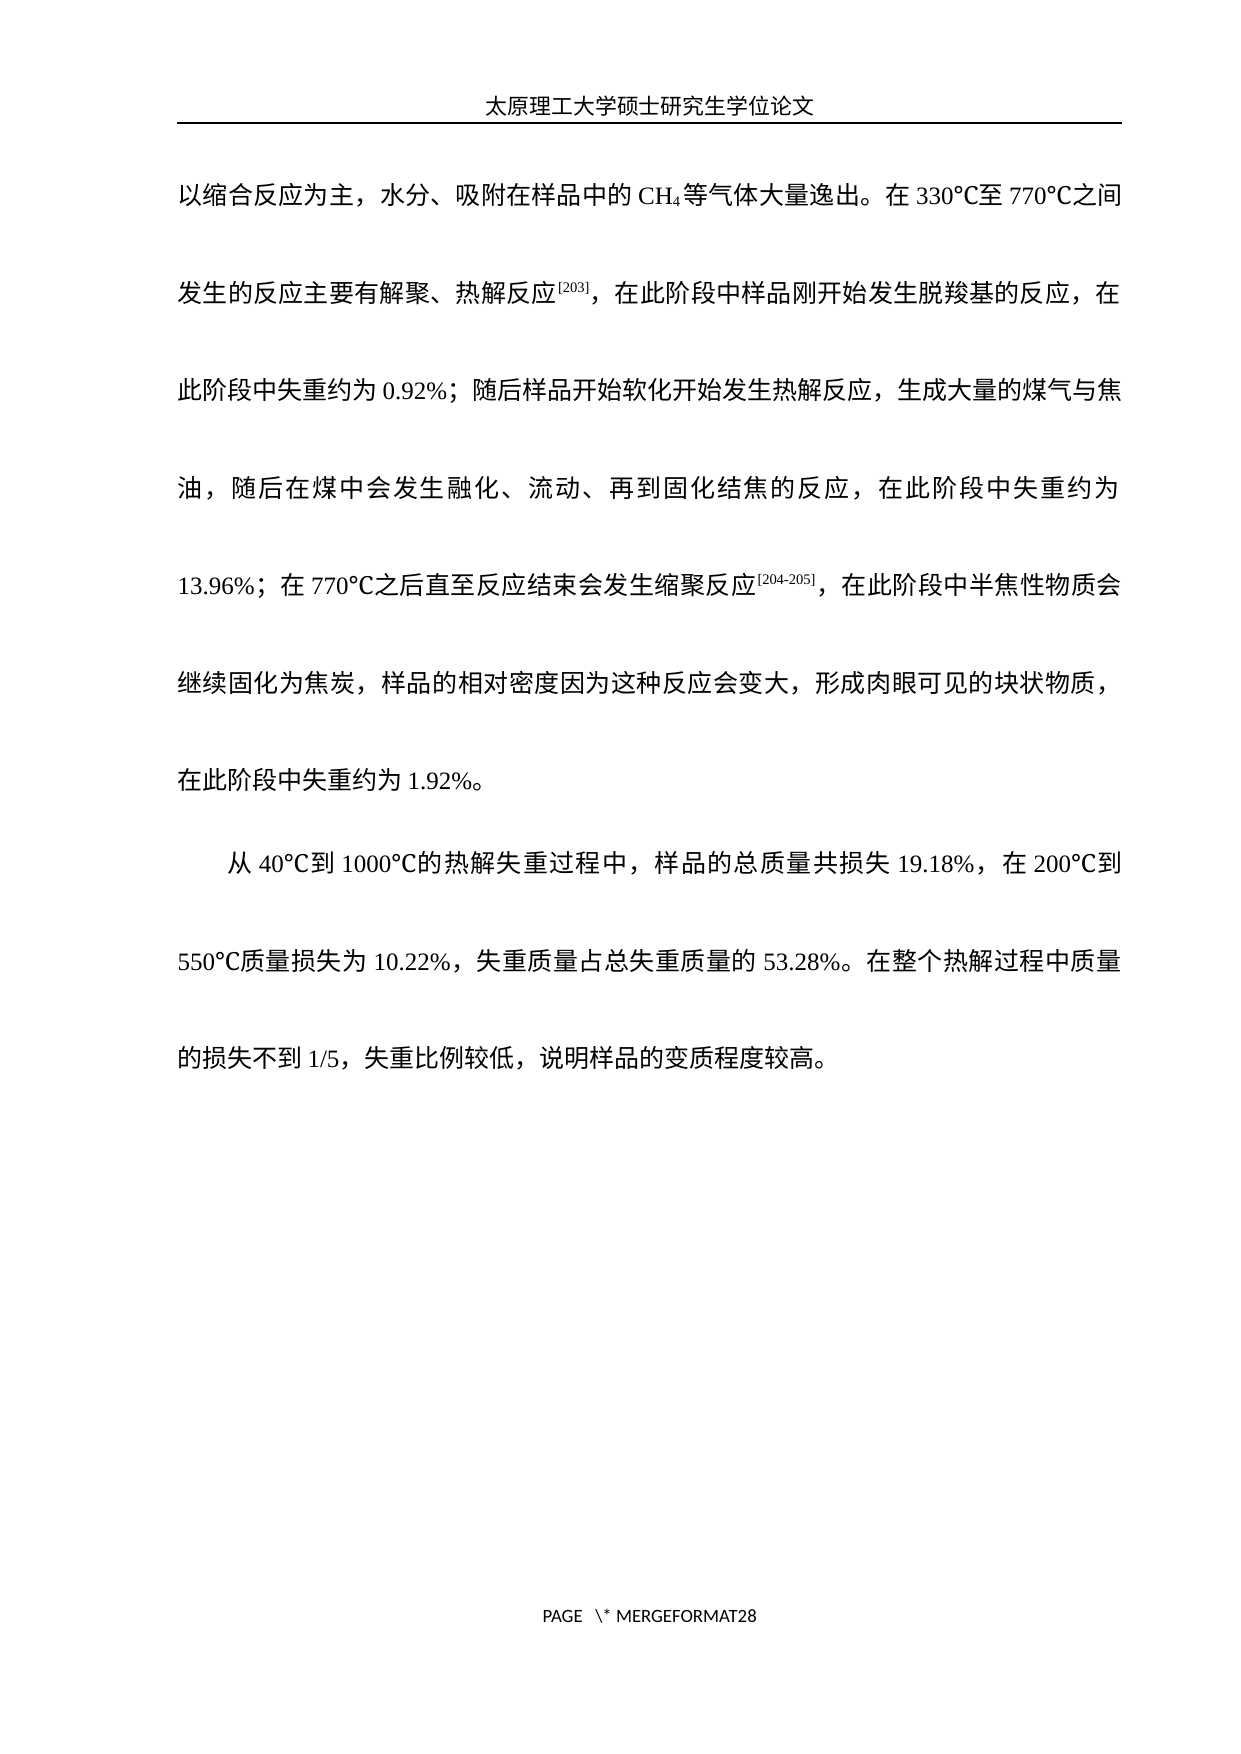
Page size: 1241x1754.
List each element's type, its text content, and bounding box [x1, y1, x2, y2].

text 从40℃到1000℃的热解失重过程中，样品的总质量共损失19.18%，在200℃到550℃质量损失为10.22%，失重质量占总失重质量的53.28%。在整个热解过程中质量的损失不到1/5，失重比例较低，说明样品的变质程度较高。 [177, 829, 1122, 1089]
